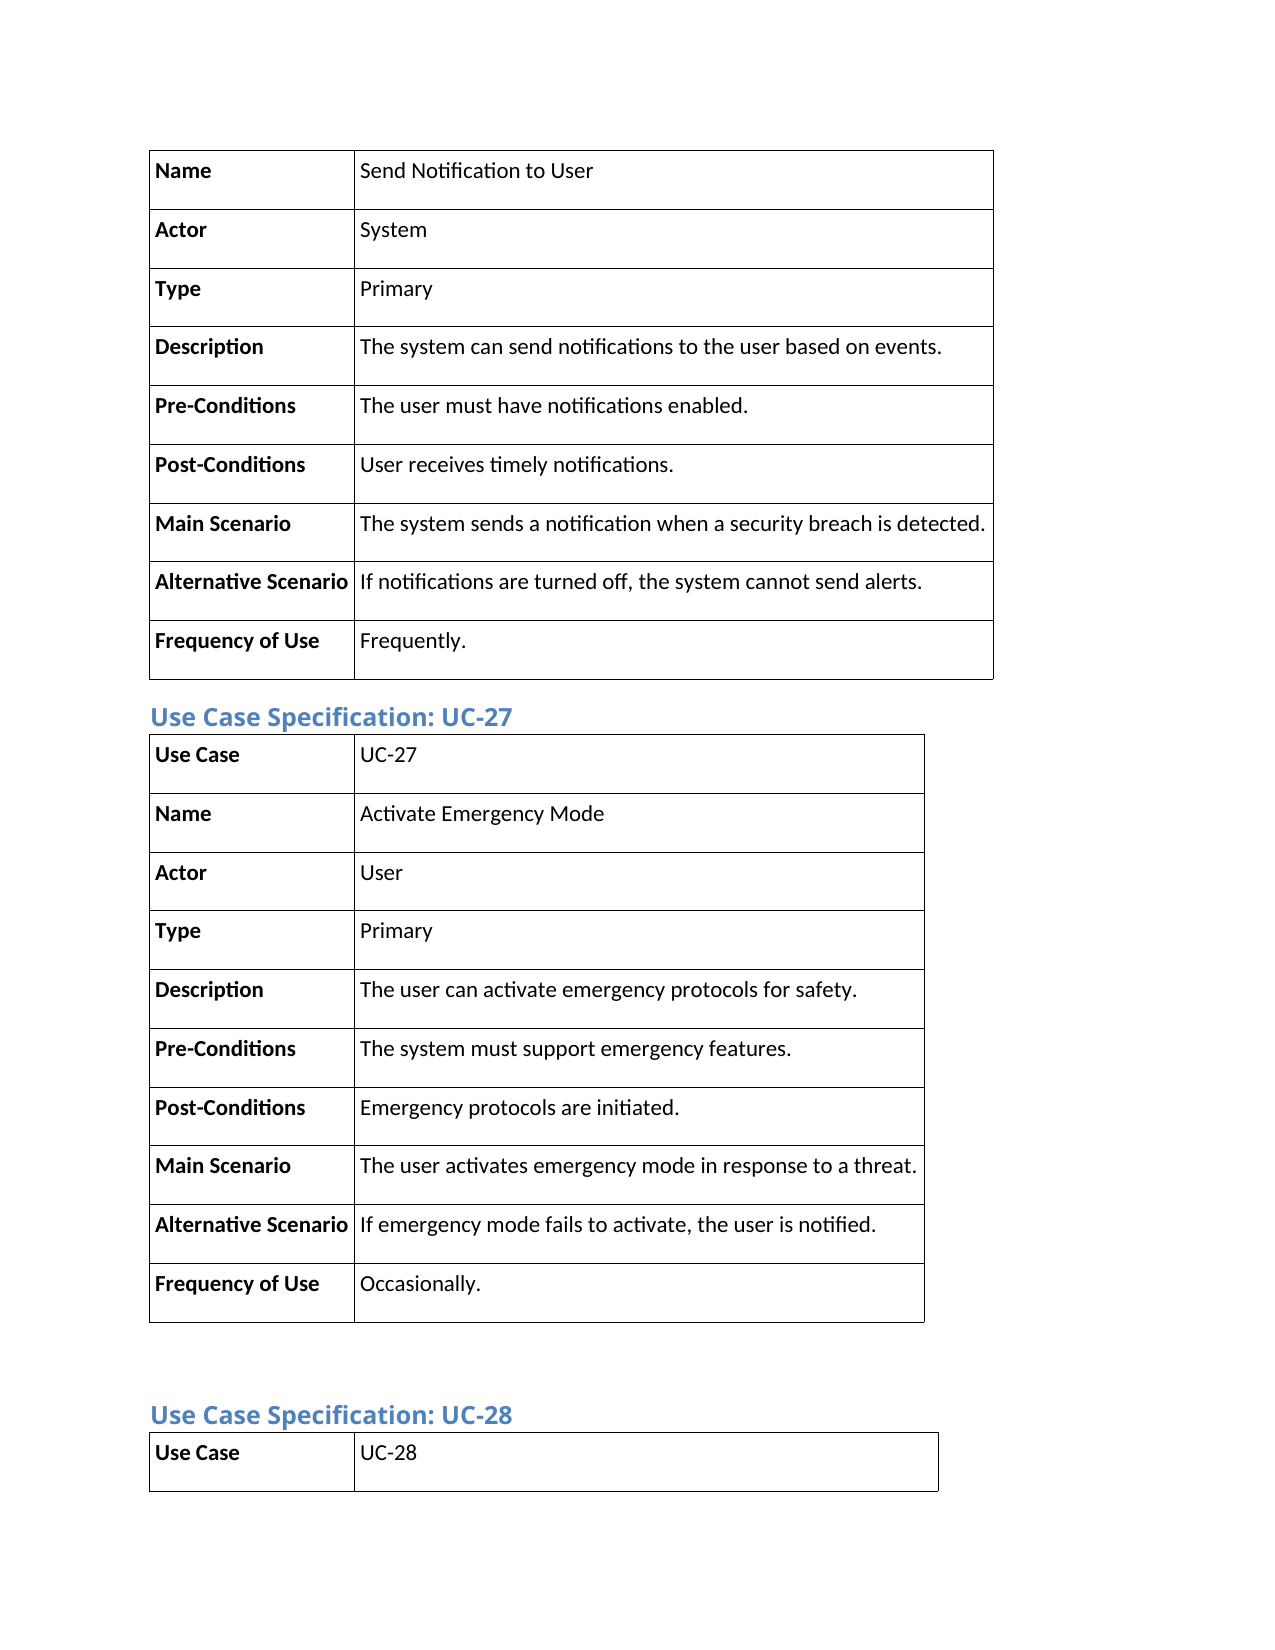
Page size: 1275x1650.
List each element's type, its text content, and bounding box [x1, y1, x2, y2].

table_cell Pre-Conditions [150, 1029, 354, 1087]
table_cell The user can activate emergency protocols for safety. [355, 970, 924, 1028]
table_cell Post-Conditions [150, 445, 354, 502]
table_cell Primary [355, 911, 924, 969]
table_cell The user activates emergency mode in response to a threat. [355, 1146, 924, 1204]
table_cell Description [150, 327, 354, 385]
subtitle Use Case Specification: UC-27 [150, 700, 1125, 734]
table_cell Frequently. [355, 621, 993, 679]
table_cell Send Notification to User [355, 151, 993, 209]
table_cell Description [150, 970, 354, 1028]
table_cell Actor [150, 210, 354, 267]
table_cell User [355, 853, 924, 910]
table_cell If notifications are turned off, the system cannot send alerts. [355, 562, 993, 620]
table_cell Main Scenario [150, 1146, 354, 1204]
table_cell Alternative Scenario [150, 1205, 354, 1263]
table_cell The system can send notifications to the user based on events. [355, 327, 993, 385]
table_header Use Case [150, 1433, 354, 1491]
table_cell Type [150, 269, 354, 326]
table_header UC-28 [355, 1433, 938, 1491]
table_cell Type [150, 911, 354, 969]
table_cell Frequency of Use [150, 621, 354, 679]
table_cell Main Scenario [150, 504, 354, 561]
table_cell Frequency of Use [150, 1264, 354, 1322]
table_header Use Case [150, 735, 354, 793]
table_cell Name [150, 794, 354, 852]
table_cell Post-Conditions [150, 1088, 354, 1145]
table_cell Activate Emergency Mode [355, 794, 924, 852]
table_cell Primary [355, 269, 993, 326]
table_header UC-27 [355, 735, 924, 793]
table_cell Alternative Scenario [150, 562, 354, 620]
table_cell The system sends a notification when a security breach is detected. [355, 504, 993, 561]
table_cell Occasionally. [355, 1264, 924, 1322]
table_cell Emergency protocols are initiated. [355, 1088, 924, 1145]
table_cell The user must have notifications enabled. [355, 386, 993, 444]
table_cell The system must support emergency features. [355, 1029, 924, 1087]
table_cell If emergency mode fails to activate, the user is notified. [355, 1205, 924, 1263]
table_cell Actor [150, 853, 354, 910]
table_cell Pre-Conditions [150, 386, 354, 444]
table_cell System [355, 210, 993, 267]
table_cell Name [150, 151, 354, 209]
table_cell User receives timely notifications. [355, 445, 993, 502]
subtitle Use Case Specification: UC-28 [150, 1398, 1125, 1432]
